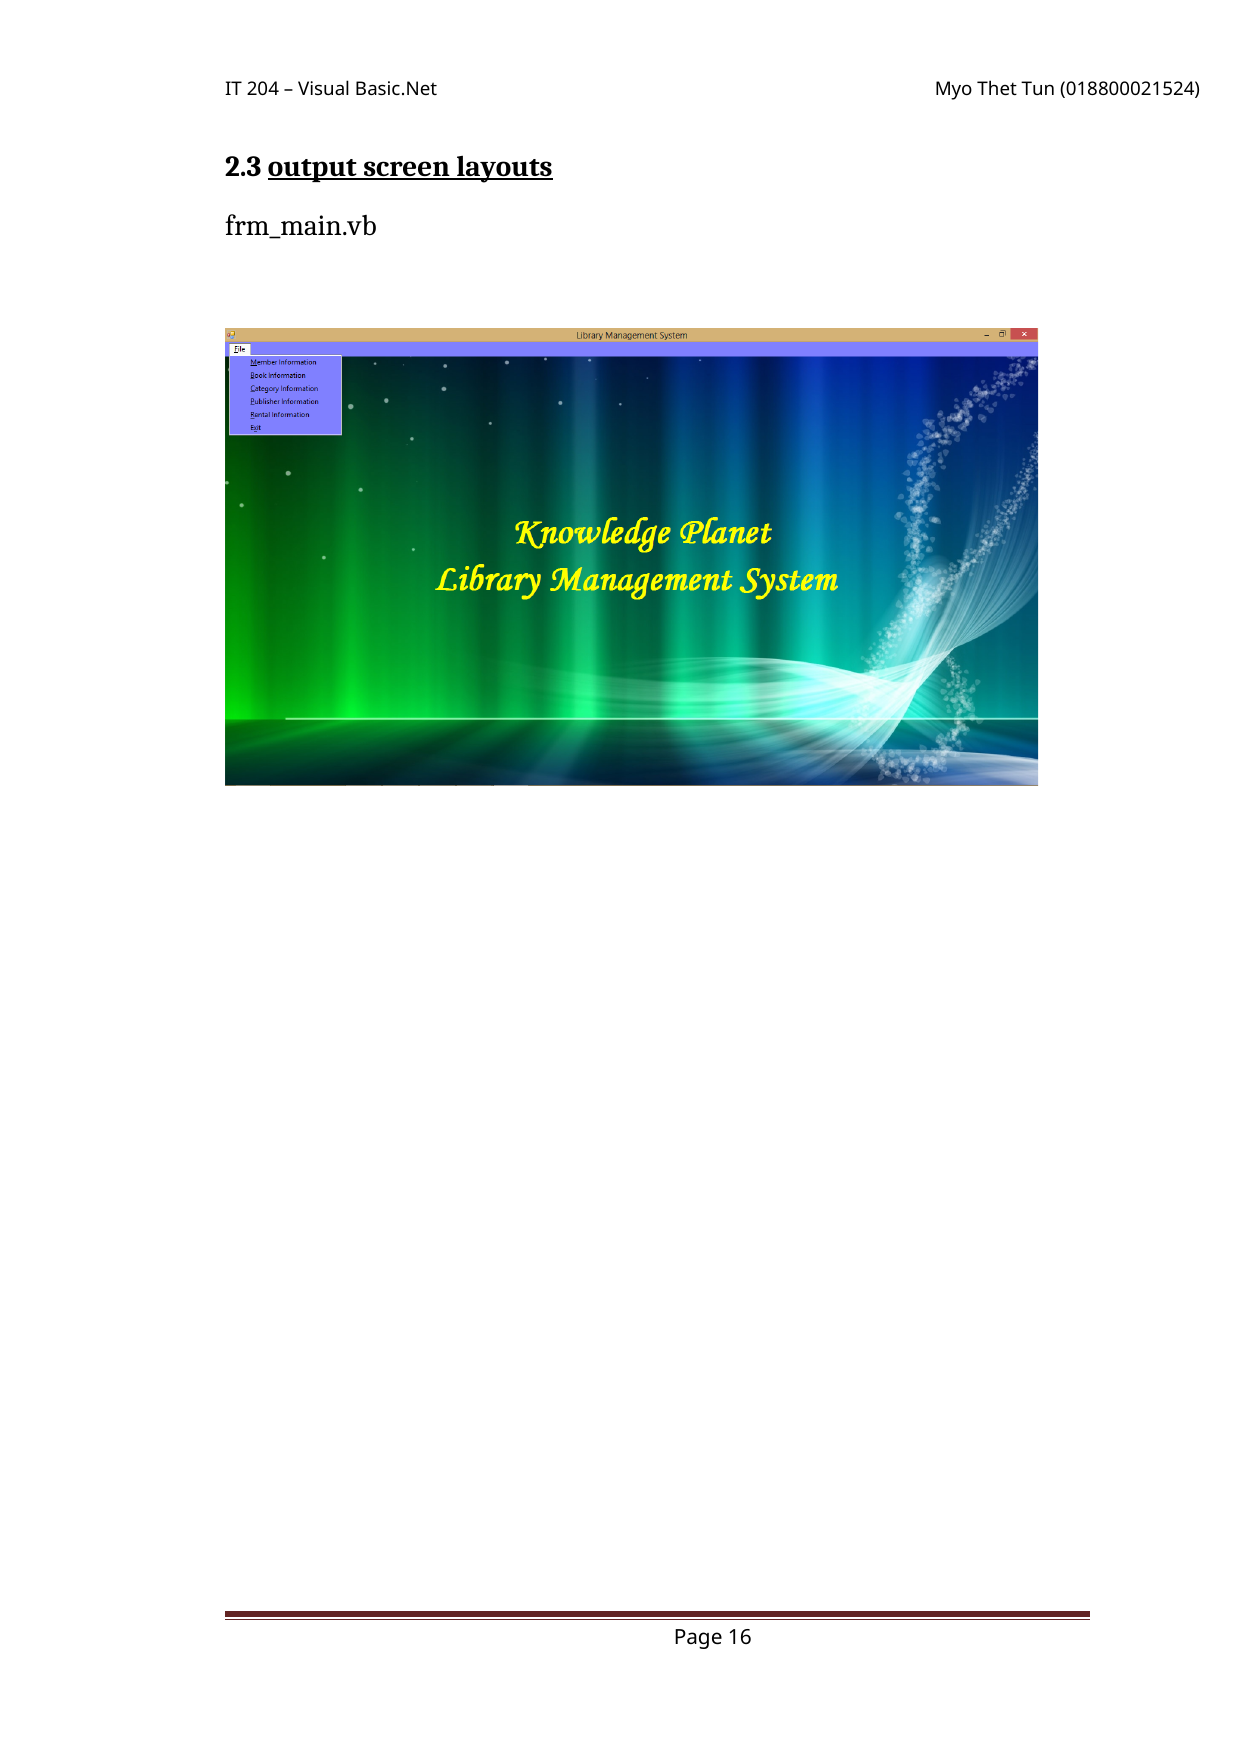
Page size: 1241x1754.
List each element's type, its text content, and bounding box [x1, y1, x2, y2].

text frm_main.vb [225, 209, 1090, 243]
text 2.3 output screen layouts [225, 150, 1090, 183]
picture [225, 328, 1039, 786]
